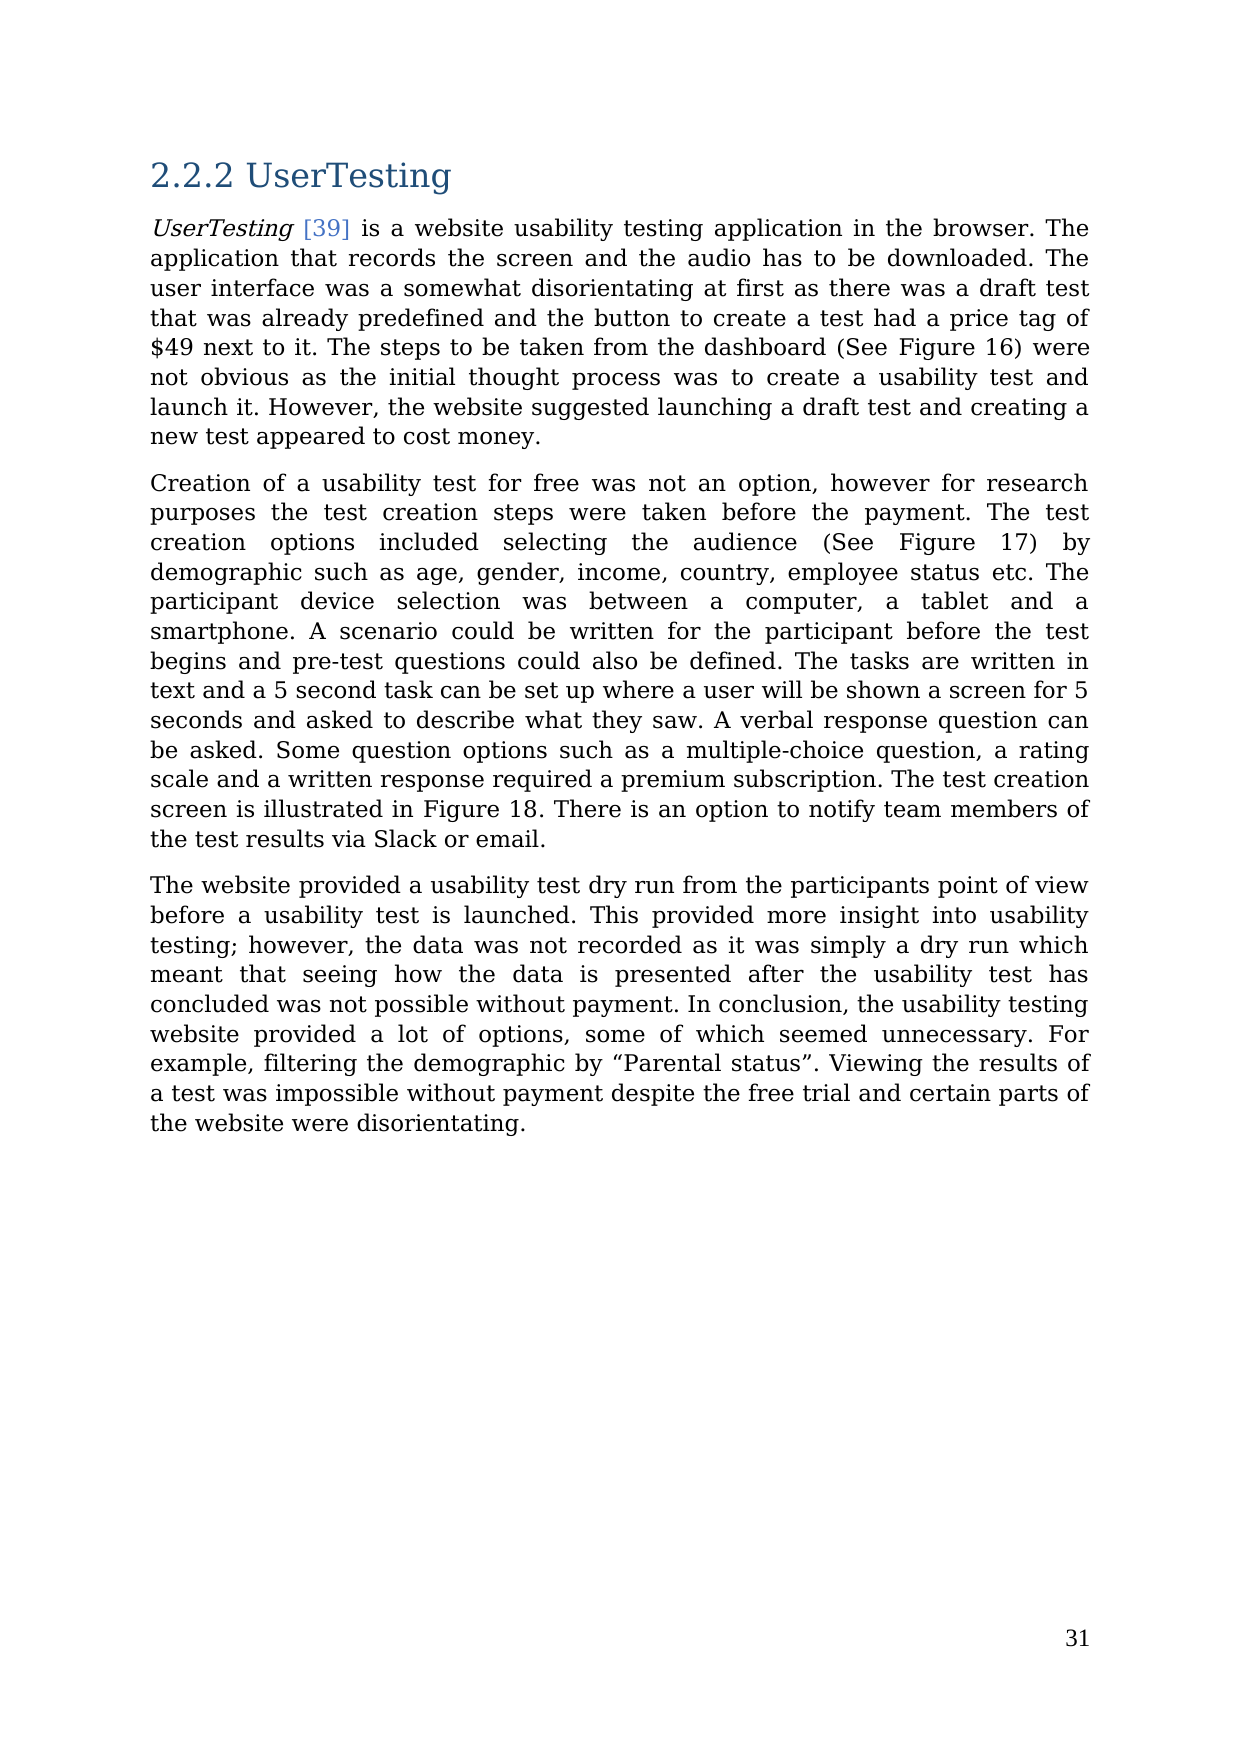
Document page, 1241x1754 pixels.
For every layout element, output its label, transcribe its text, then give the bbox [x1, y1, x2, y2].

text Creation of a usability test for free was not an option, however for research purposes the test creation steps were taken before the payment. The test creation options included selecting the audience (See Figure 17) by demographic such as age, gender, income, country, employee status etc. The participant device selection was between a computer, a tablet and a smartphone. A scenario could be written for the participant before the test begins and pre-test questions could also be defined. The tasks are written in text and a 5 second task can be set up where a user will be shown a screen for 5 seconds and asked to describe what they saw. A verbal response question can be asked. Some question options such as a multiple-choice question, a rating scale and a written response required a premium subscription. The test creation screen is illustrated in Figure 18. There is an option to notify team members of the test results via Slack or email. [150, 468, 1090, 852]
text UserTesting [39] is a website usability testing application in the browser. The application that records the screen and the audio has to be downloaded. The user interface was a somewhat disorientating at first as there was a draft test that was already predefined and the button to create a test had a price tag of $49 next to it. The steps to be taken from the dashboard (See Figure 16) were not obvious as the initial thought process was to create a usability test and launch it. However, the website suggested launching a draft test and creating a new test appeared to cost money. [150, 214, 1090, 449]
text The website provided a usability test dry run from the participants point of view before a usability test is launched. This provided more insight into usability testing; however, the data was not recorded as it was simply a dry run which meant that seeing how the data is presented after the usability test has concluded was not possible without payment. In conclusion, the usability testing website provided a lot of options, some of which seemed unnecessary. For example, filtering the demographic by “Parental status”. Viewing the results of a test was impossible without payment despite the free trial and certain parts of the website were disorientating. [150, 871, 1090, 1136]
subtitle 2.2.2 UserTesting [150, 154, 1090, 194]
